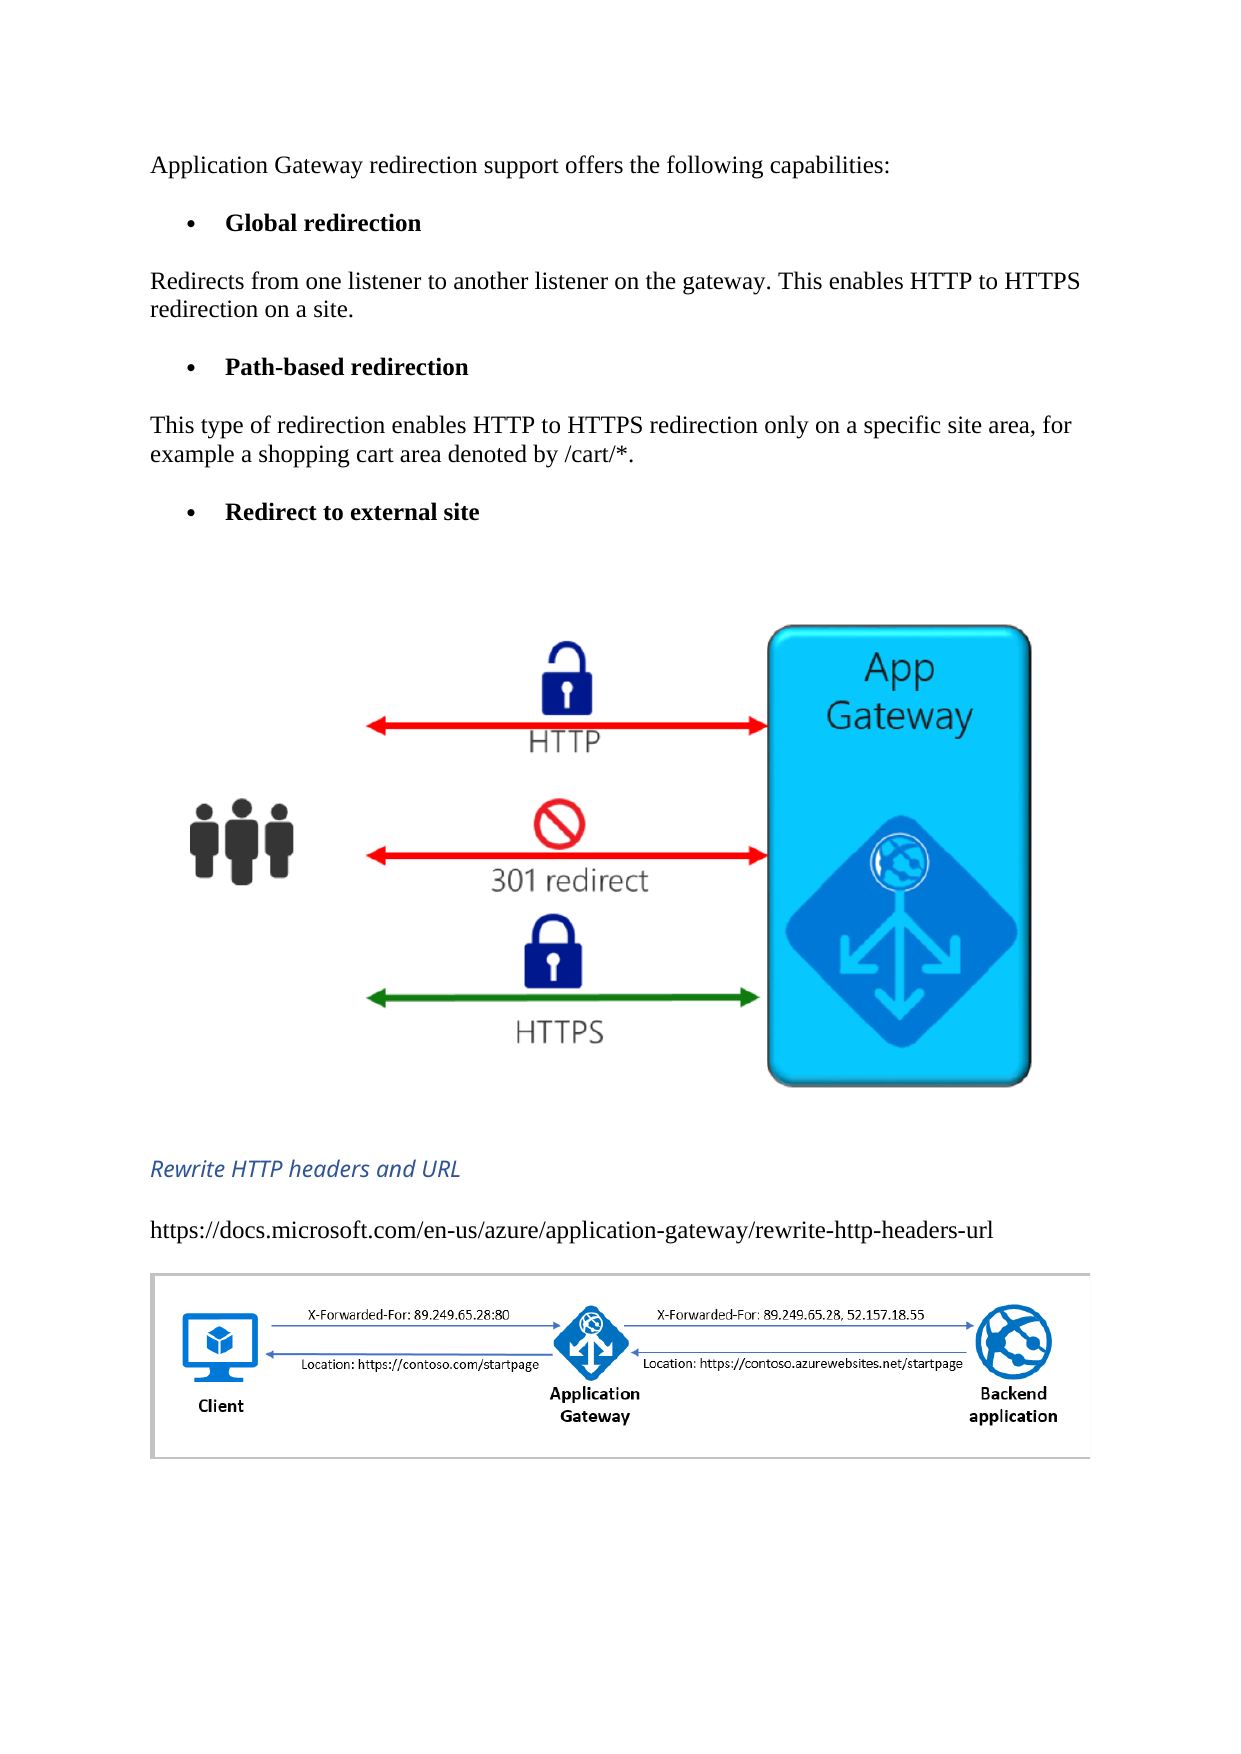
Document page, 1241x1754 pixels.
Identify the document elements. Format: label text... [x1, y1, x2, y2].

text Application Gateway redirection support offers the following capabilities: [150, 150, 1090, 179]
text https://docs.microsoft.com/en-us/azure/application-gateway/rewrite-http-headers-url [150, 1215, 1090, 1244]
text Redirects from one listener to another listener on the gateway. This enables HTTP to HTTPS redirection on a site. [150, 266, 1090, 323]
text This type of redirection enables HTTP to HTTPS redirection only on a specific site area, for example a shopping cart area denoted by /cart/*. [150, 410, 1090, 468]
subtitle Rewrite HTTP headers and URL [150, 1152, 1090, 1184]
list Path-based redirection [187, 352, 1090, 381]
list Redirect to external site [187, 497, 1090, 526]
picture [150, 1273, 1091, 1459]
picture [150, 612, 1091, 1124]
list Global redirection [187, 208, 1090, 237]
